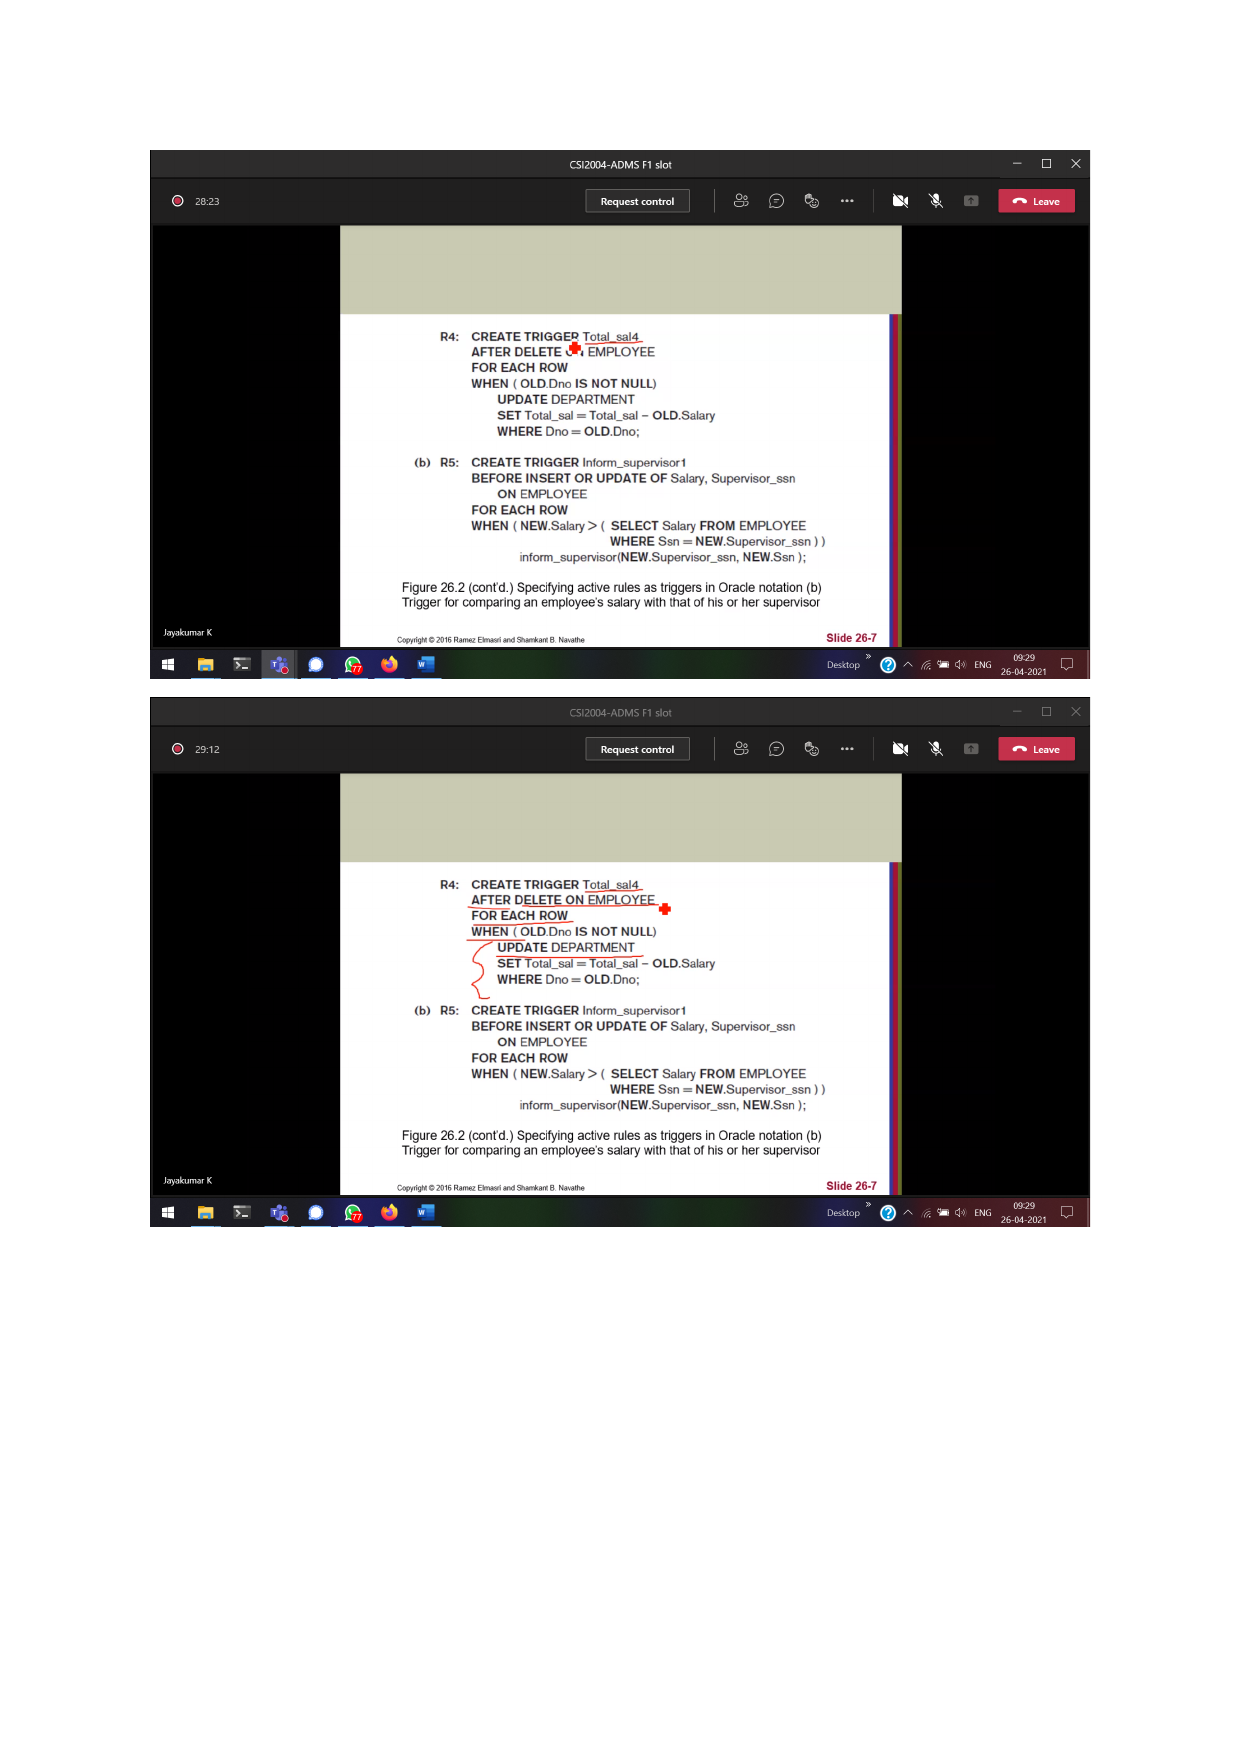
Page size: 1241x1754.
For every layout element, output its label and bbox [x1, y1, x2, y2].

picture [150, 697, 1091, 1227]
picture [150, 150, 1091, 679]
